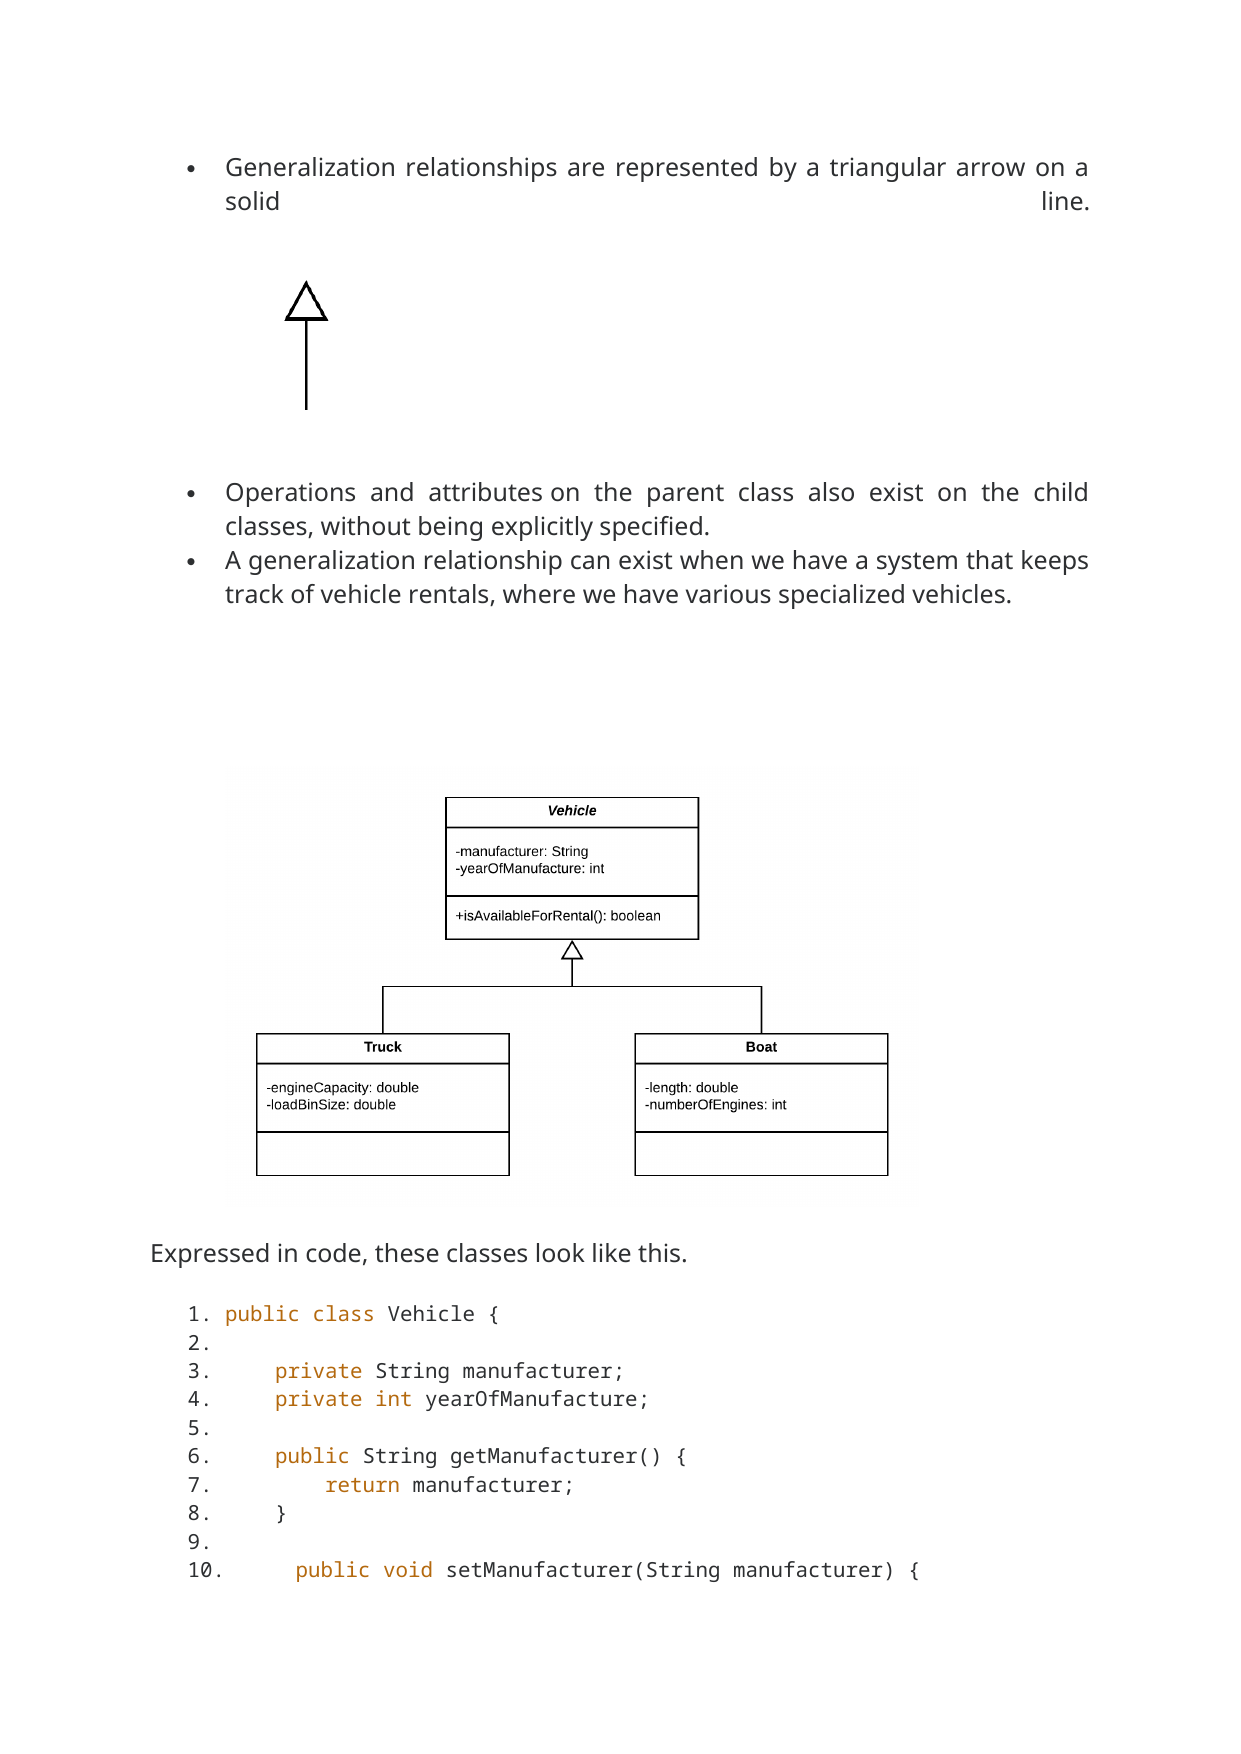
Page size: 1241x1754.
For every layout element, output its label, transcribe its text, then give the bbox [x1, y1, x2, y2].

list Generalization relationships are represented by a triangular arrow on a solid line. [187, 150, 1090, 474]
list public class Vehicle { [187, 1299, 1090, 1328]
list } [187, 1498, 1090, 1527]
list Operations and attributes on the parent class also exist on the child classes, without being explicitly specified. [187, 474, 1090, 542]
list public String getManufacturer() { [187, 1441, 1090, 1470]
picture [225, 766, 919, 1207]
list private String manufacturer; [187, 1356, 1090, 1384]
list public void setManufacturer(String manufacturer) { [187, 1555, 1090, 1584]
text Expressed in code, these classes look like this. [150, 1236, 1090, 1270]
picture [225, 218, 385, 475]
list private int yearOfManufacture; [187, 1384, 1090, 1413]
list A generalization relationship can exist when we have a system that keeps track of vehicle rentals, where we have various specialized vehicles. [187, 542, 1090, 611]
list return manufacturer; [187, 1470, 1090, 1498]
